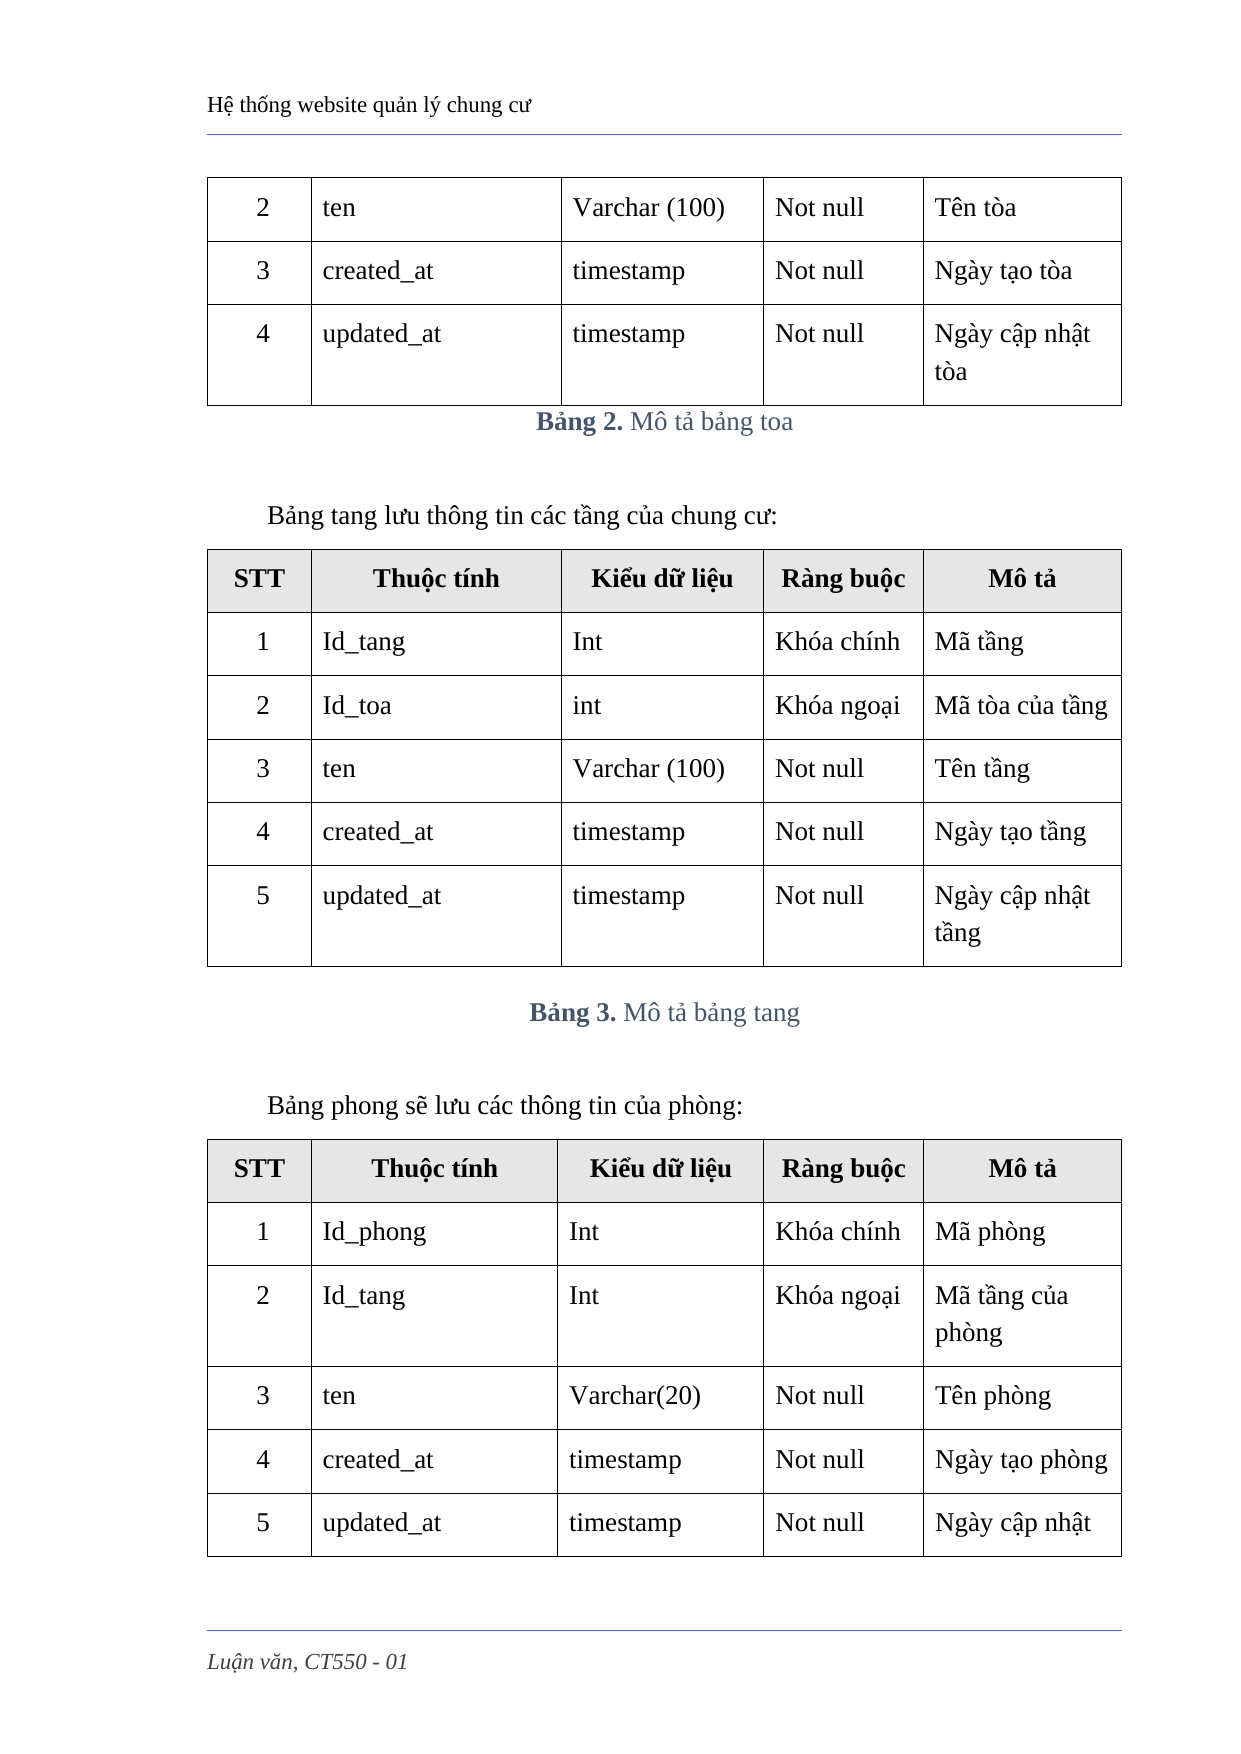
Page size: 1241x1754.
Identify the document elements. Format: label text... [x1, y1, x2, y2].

table_cell int [562, 676, 763, 738]
table_cell Ngày cập nhật tòa [924, 305, 1121, 404]
table_cell updated_at [312, 866, 561, 966]
table_cell ten [312, 1367, 557, 1429]
table_cell [208, 1266, 311, 1366]
table_cell Ngày tạo tòa [924, 242, 1121, 304]
table_cell created_at [312, 242, 561, 304]
table_header STT [208, 550, 311, 612]
table_cell [208, 740, 311, 802]
table_cell Ngày tạo phòng [924, 1430, 1121, 1493]
table_cell Mã tòa của tầng [924, 676, 1121, 738]
table_cell [208, 178, 311, 241]
table_cell Varchar(20) [558, 1367, 763, 1429]
table_cell Tên tòa [924, 178, 1121, 241]
table_cell Ngày cập nhật tầng [924, 866, 1121, 966]
text Bảng phong sẽ lưu các thông tin của phòng: [207, 1089, 1122, 1120]
table_header Ràng buộc [764, 550, 923, 612]
table_cell Id_tang [312, 613, 561, 675]
table_cell [208, 1430, 311, 1493]
table_cell timestamp [562, 866, 763, 966]
table_cell [208, 676, 311, 738]
table_cell timestamp [558, 1430, 763, 1493]
table_cell [208, 613, 311, 675]
table_cell updated_at [312, 1494, 557, 1556]
table_cell Khóa ngoại [764, 1266, 923, 1366]
table_cell [208, 803, 311, 865]
table_cell created_at [312, 1430, 557, 1493]
table_header Mô tả [924, 1140, 1121, 1202]
table_cell Khóa chính [764, 1203, 923, 1265]
table_cell [208, 1367, 311, 1429]
table_cell Int [562, 613, 763, 675]
table_cell Khóa chính [764, 613, 923, 675]
table_cell [208, 242, 311, 304]
table_cell Int [558, 1203, 763, 1265]
table_cell Tên phòng [924, 1367, 1121, 1429]
table_header Ràng buộc [764, 1140, 923, 1202]
table_cell Varchar (100) [562, 178, 763, 241]
table_cell timestamp [562, 803, 763, 865]
table_cell Id_phong [312, 1203, 557, 1265]
table_cell [208, 1494, 311, 1556]
text Bảng 2. Mô tả bảng toa [207, 406, 1122, 437]
table_cell timestamp [558, 1494, 763, 1556]
table_cell created_at [312, 803, 561, 865]
table_cell Not null [764, 242, 923, 304]
table_cell Not null [764, 803, 923, 865]
table_cell Id_toa [312, 676, 561, 738]
table_header Thuộc tính [312, 550, 561, 612]
table_cell [208, 1203, 311, 1265]
text Bảng 3. Mô tả bảng tang [207, 996, 1122, 1027]
table_cell [208, 305, 311, 404]
table_cell Not null [764, 1430, 923, 1493]
table_header STT [208, 1140, 311, 1202]
table_cell Khóa ngoại [764, 676, 923, 738]
table_cell Mã phòng [924, 1203, 1121, 1265]
table_header Kiểu dữ liệu [558, 1140, 763, 1202]
table_cell Not null [764, 866, 923, 966]
table_cell ten [312, 178, 561, 241]
table_cell Not null [764, 178, 923, 241]
text Bảng tang lưu thông tin các tầng của chung cư: [207, 499, 1122, 530]
table_header Kiểu dữ liệu [562, 550, 763, 612]
table_header Mô tả [924, 550, 1121, 612]
table_cell updated_at [312, 305, 561, 404]
table_cell [208, 866, 311, 966]
table_cell Not null [764, 305, 923, 404]
table_cell Mã tầng của phòng [924, 1266, 1121, 1366]
table_cell Id_tang [312, 1266, 557, 1366]
table_cell Varchar (100) [562, 740, 763, 802]
table_cell Not null [764, 1367, 923, 1429]
table_cell Ngày cập nhật [924, 1494, 1121, 1556]
table_cell Not null [764, 1494, 923, 1556]
table_cell timestamp [562, 305, 763, 404]
table_cell ten [312, 740, 561, 802]
table_cell timestamp [562, 242, 763, 304]
table_cell Mã tầng [924, 613, 1121, 675]
table_cell Ngày tạo tầng [924, 803, 1121, 865]
table_cell Not null [764, 740, 923, 802]
table_header Thuộc tính [312, 1140, 557, 1202]
table_cell Tên tầng [924, 740, 1121, 802]
table_cell Int [558, 1266, 763, 1366]
